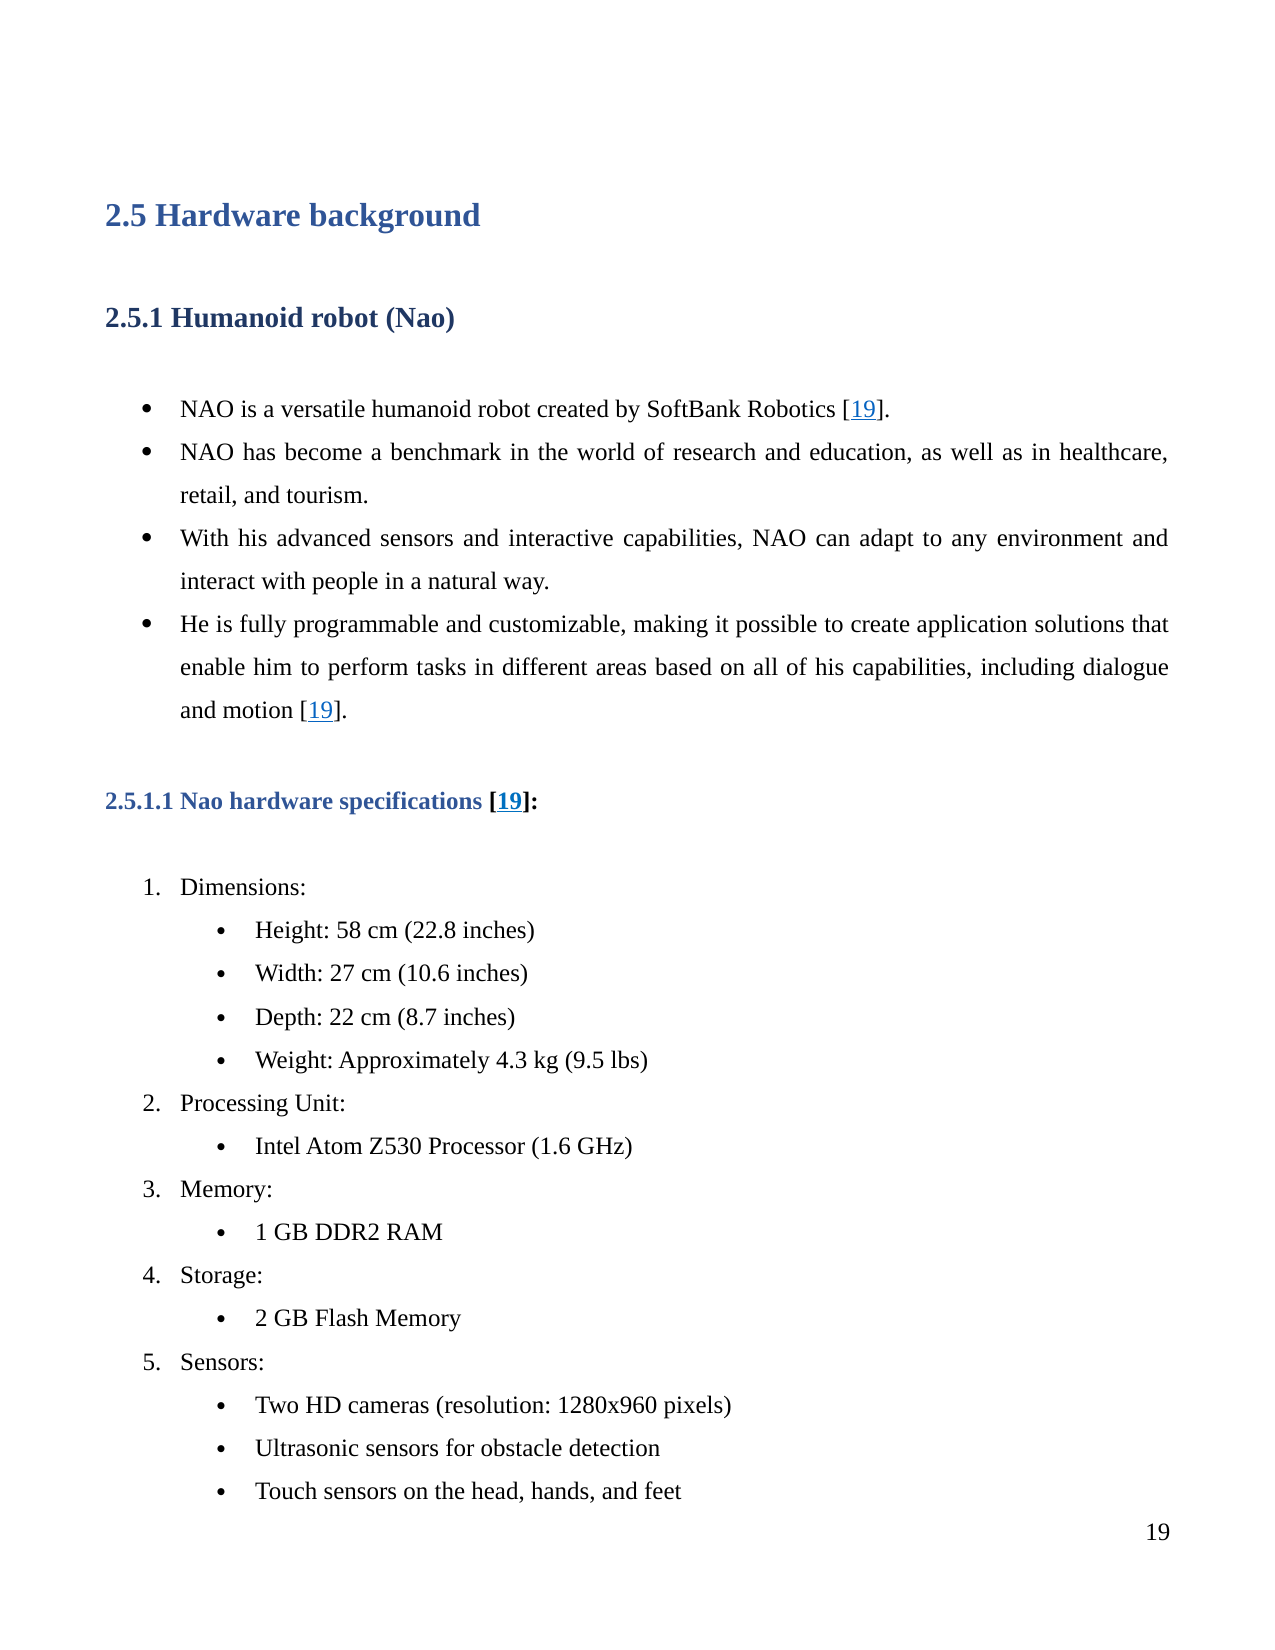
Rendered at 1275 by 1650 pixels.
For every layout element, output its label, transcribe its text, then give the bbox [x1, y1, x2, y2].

list Sensors: [142, 1347, 1170, 1375]
list Intel Atom Z530 Processor (1.6 GHz) [217, 1131, 1170, 1160]
list He is fully programmable and customizable, making it possible to create application solutions that enable him to perform tasks in different areas based on all of his capabilities, including dialogue and motion [19]. [142, 609, 1170, 724]
list Height: 58 cm (22.8 inches) [217, 915, 1170, 944]
subtitle 2.5.1.1 Nao hardware specifications [19]: [105, 786, 1170, 815]
list With his advanced sensors and interactive capabilities, NAO can adapt to any environment and interact with people in a natural way. [142, 523, 1170, 595]
list Storage: [142, 1260, 1170, 1289]
list Depth: 22 cm (8.7 inches) [217, 1002, 1170, 1030]
list Width: 27 cm (10.6 inches) [217, 958, 1170, 987]
list Processing Unit: [142, 1088, 1170, 1117]
list 2 GB Flash Memory [217, 1303, 1170, 1332]
list Ultrasonic sensors for obstacle detection [217, 1433, 1170, 1462]
list Memory: [142, 1174, 1170, 1203]
subtitle 2.5.1 Humanoid robot (Nao) [105, 300, 1170, 334]
list NAO is a versatile humanoid robot created by SoftBank Robotics [19]. [142, 394, 1170, 422]
list 1 GB DDR2 RAM [217, 1217, 1170, 1246]
subtitle 2.5 Hardware background [105, 195, 1170, 234]
list Two HD cameras (resolution: 1280x960 pixels) [217, 1390, 1170, 1418]
list NAO has become a benchmark in the world of research and education, as well as in healthcare, retail, and tourism. [142, 437, 1170, 509]
list Touch sensors on the head, hands, and feet [217, 1476, 1170, 1505]
list Weight: Approximately 4.3 kg (9.5 lbs) [217, 1045, 1170, 1073]
list Dimensions: [142, 872, 1170, 901]
